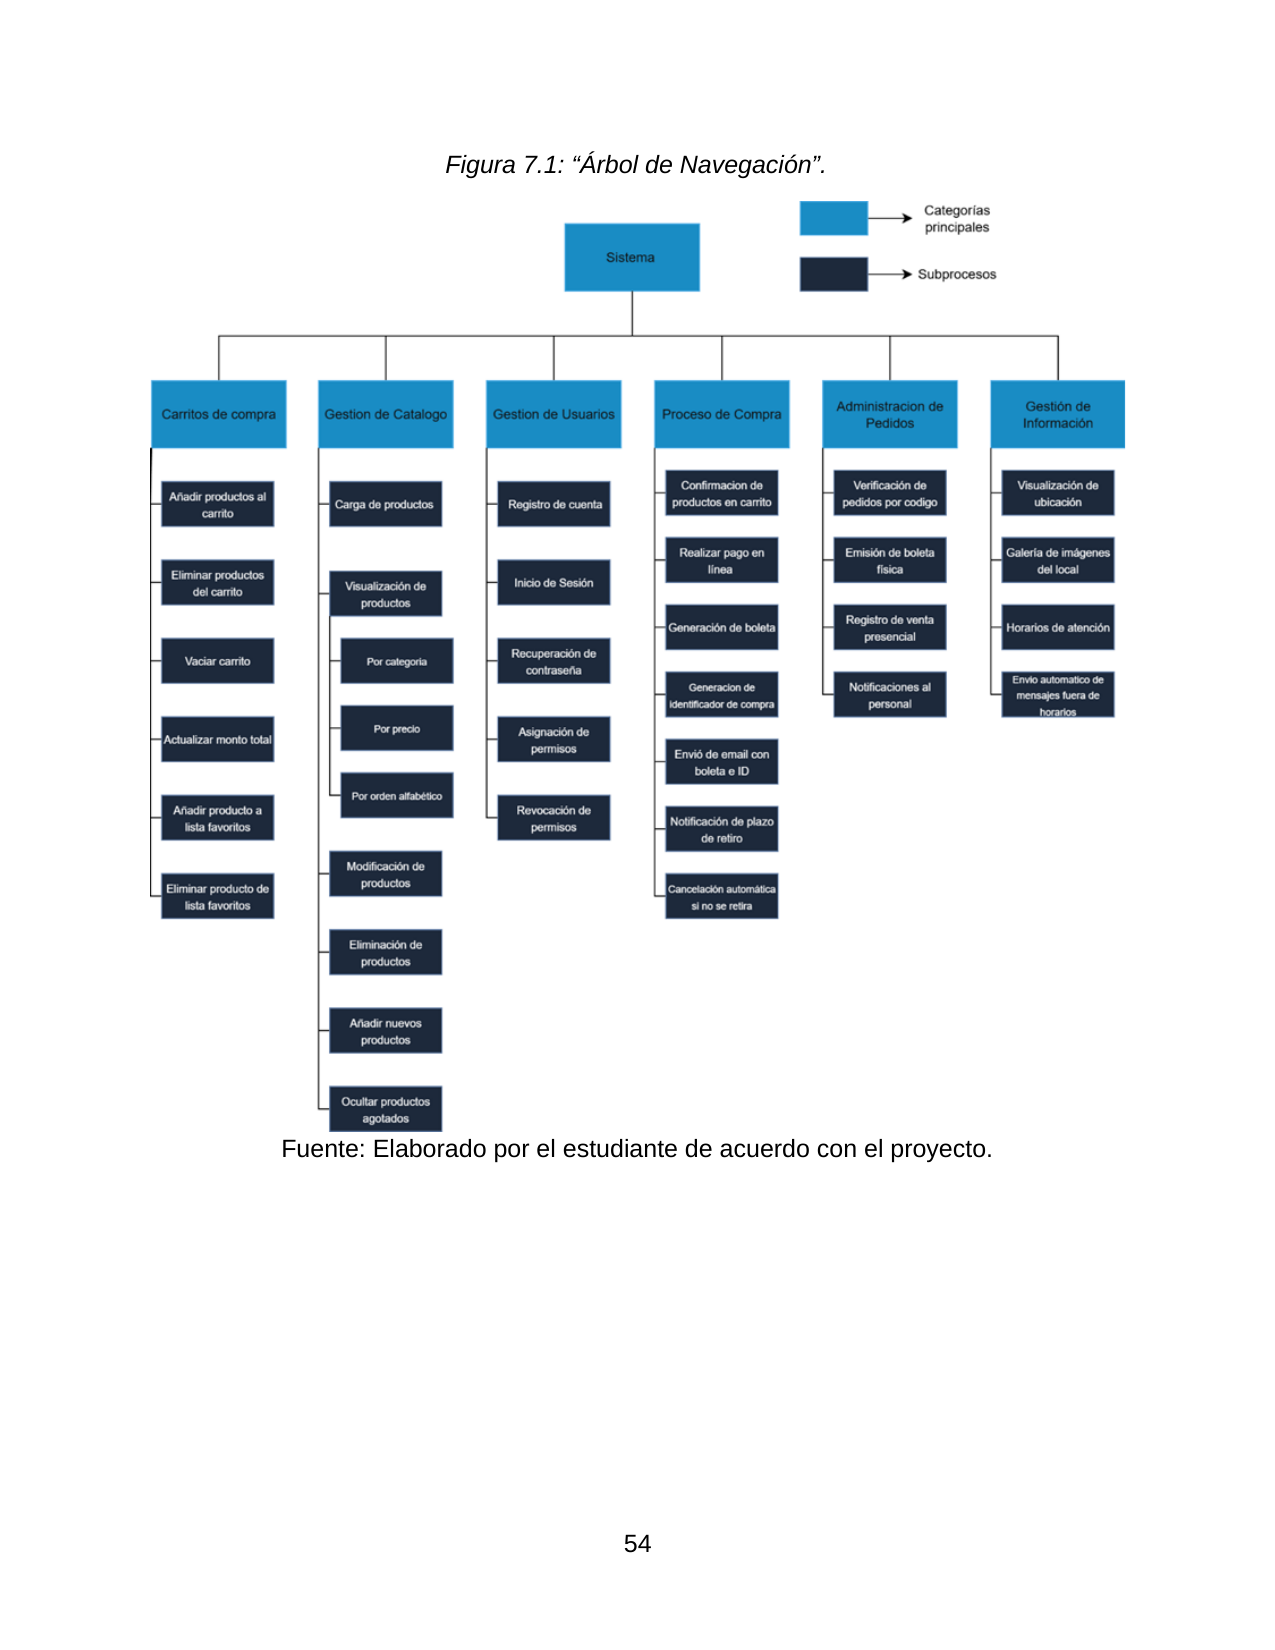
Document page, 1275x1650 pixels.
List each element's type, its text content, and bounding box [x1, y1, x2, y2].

picture [150, 201, 1125, 1132]
text Fuente: Elaborado por el estudiante de acuerdo con el proyecto. [150, 1132, 1125, 1163]
text Figura 7.1: “Árbol de Navegación”. [150, 150, 1125, 179]
